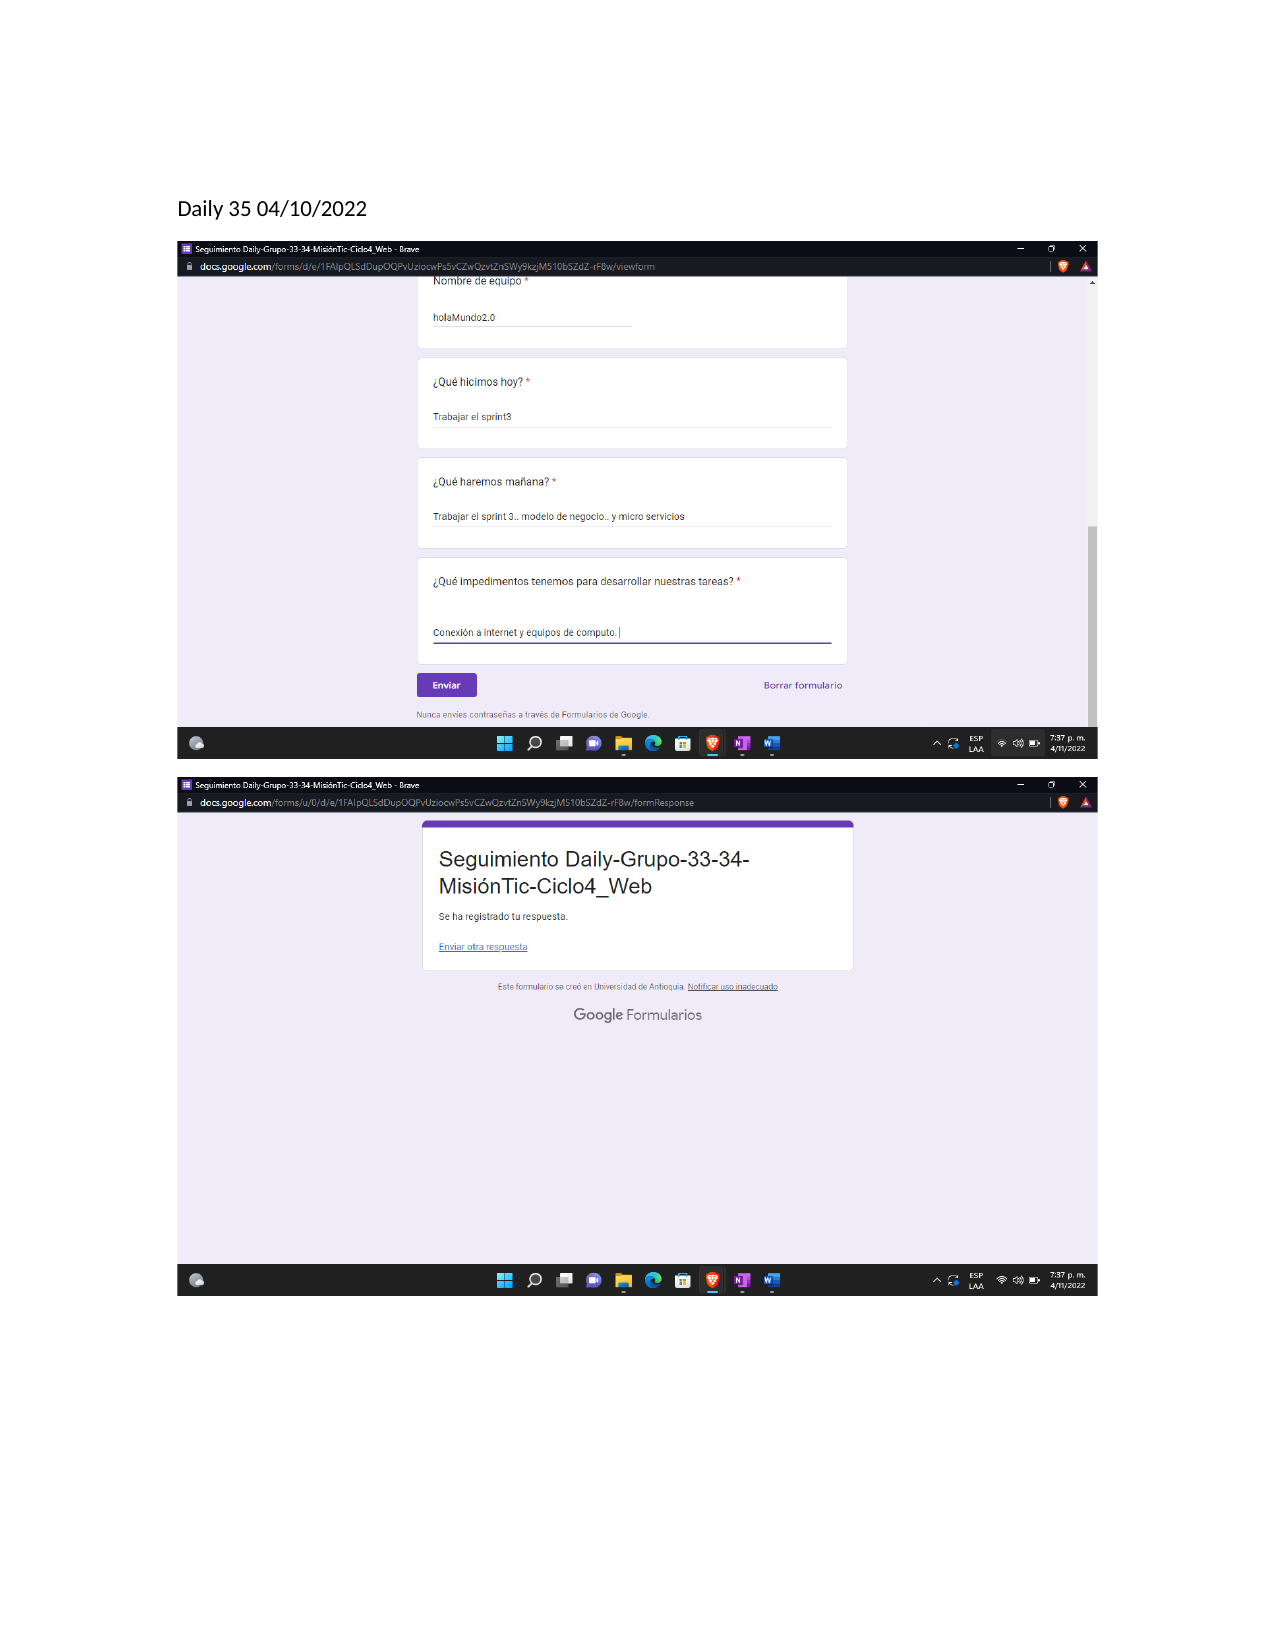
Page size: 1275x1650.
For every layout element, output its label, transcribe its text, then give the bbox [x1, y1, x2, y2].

picture [177, 241, 1098, 759]
picture [177, 777, 1098, 1296]
text Daily 35 04/10/2022 [177, 194, 1098, 222]
